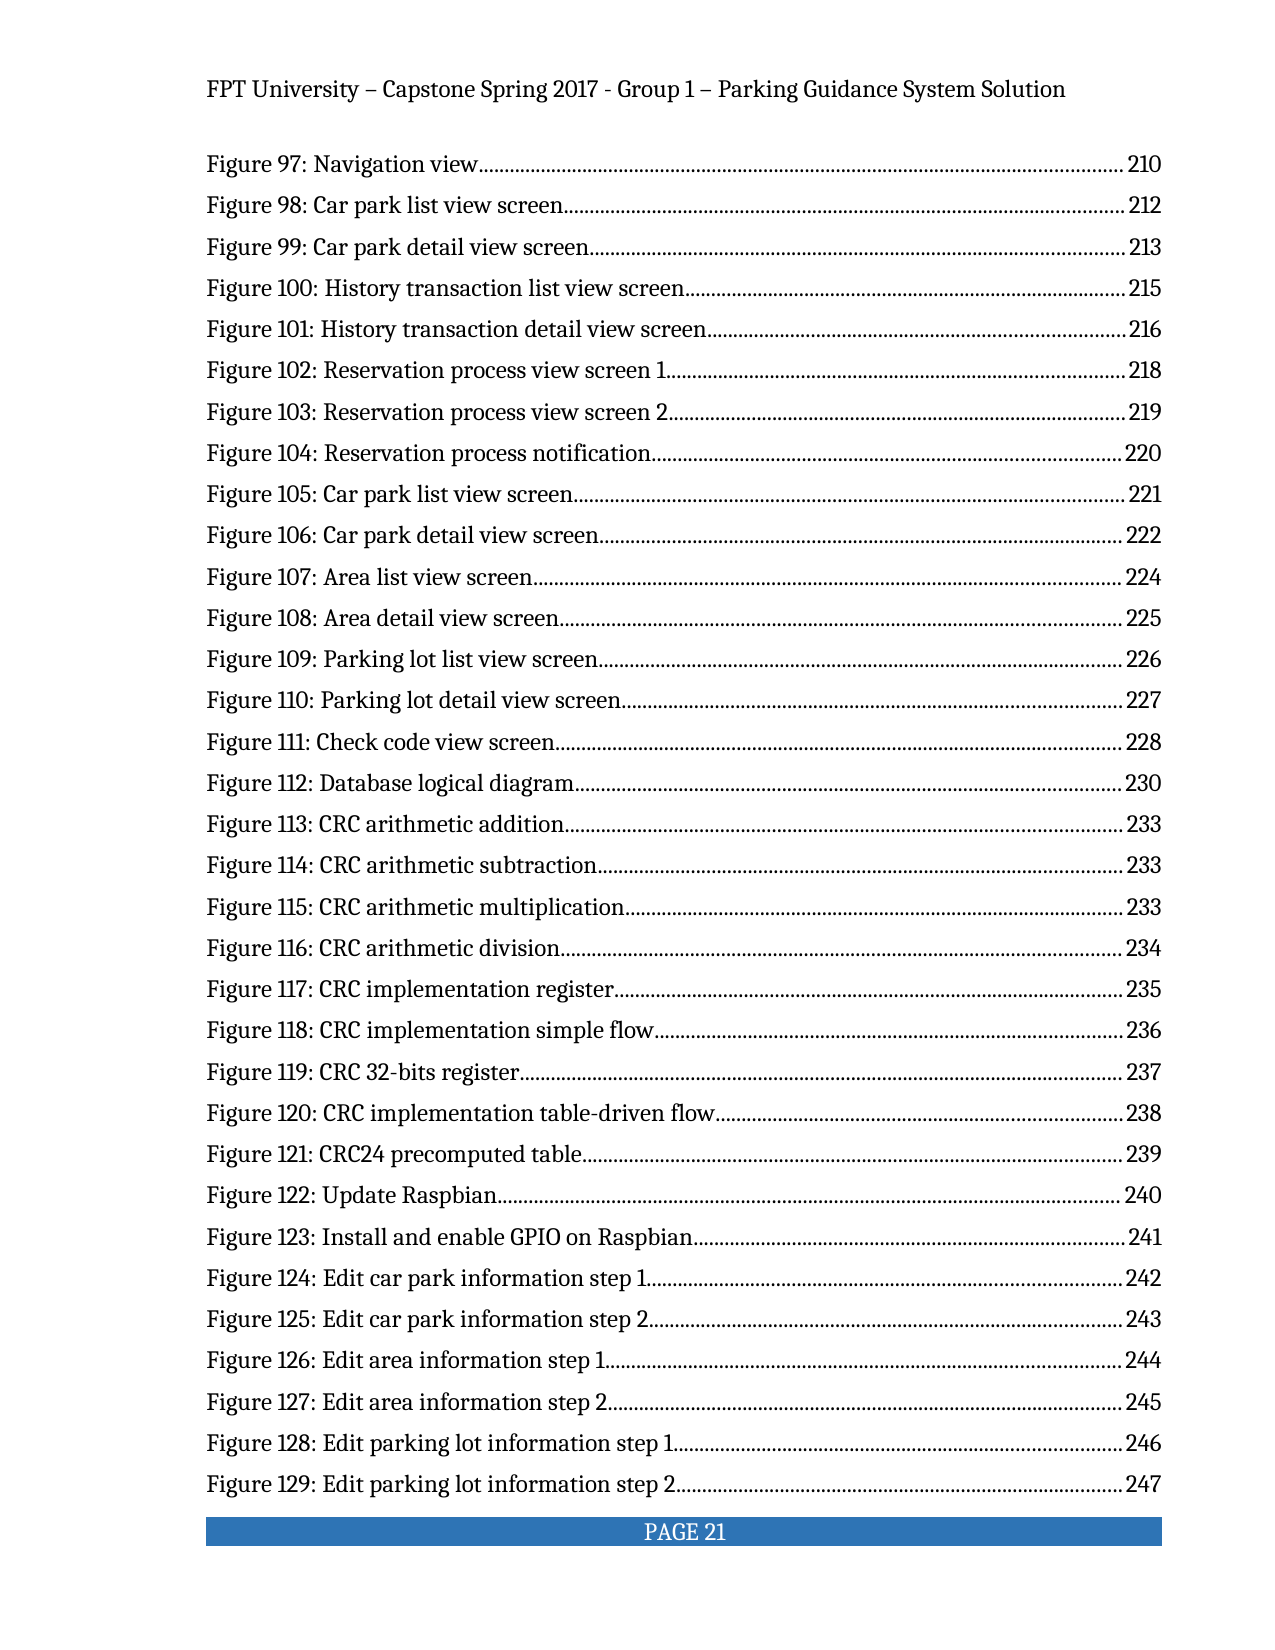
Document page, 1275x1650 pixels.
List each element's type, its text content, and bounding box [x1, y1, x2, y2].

text Figure 118: CRC implementation simple flow 236 [206, 1016, 1162, 1045]
text Figure 104: Reservation process notification 220 [206, 439, 1162, 467]
text Figure 97: Navigation view 210 [206, 150, 1162, 179]
text Figure 108: Area detail view screen 225 [206, 604, 1162, 632]
text Figure 117: CRC implementation register 235 [206, 975, 1162, 1004]
text Figure 105: Car park list view screen 221 [206, 480, 1162, 509]
text Figure 125: Edit car park information step 2 243 [206, 1305, 1162, 1334]
text Figure 102: Reservation process view screen 1 218 [206, 356, 1162, 385]
text Figure 116: CRC arithmetic division 234 [206, 934, 1162, 962]
text Figure 107: Area list view screen 224 [206, 562, 1162, 591]
text Figure 127: Edit area information step 2 245 [206, 1387, 1162, 1416]
text Figure 103: Reservation process view screen 2 219 [206, 397, 1162, 426]
text Figure 112: Database logical diagram 230 [206, 769, 1162, 797]
text Figure 109: Parking lot list view screen 226 [206, 645, 1162, 674]
text Figure 122: Update Raspbian 240 [206, 1181, 1162, 1210]
text Figure 110: Parking lot detail view screen 227 [206, 686, 1162, 715]
text Figure 98: Car park list view screen 212 [206, 191, 1162, 220]
text Figure 128: Edit parking lot information step 1 246 [206, 1429, 1162, 1457]
text Figure 101: History transaction detail view screen 216 [206, 315, 1162, 344]
text Figure 120: CRC implementation table-driven flow 238 [206, 1099, 1162, 1127]
text Figure 114: CRC arithmetic subtraction 233 [206, 851, 1162, 880]
text Figure 124: Edit car park information step 1 242 [206, 1264, 1162, 1292]
text Figure 126: Edit area information step 1 244 [206, 1346, 1162, 1375]
text Figure 115: CRC arithmetic multiplication 233 [206, 892, 1162, 921]
text Figure 111: Check code view screen 228 [206, 727, 1162, 756]
text Figure 113: CRC arithmetic addition 233 [206, 810, 1162, 839]
text Figure 129: Edit parking lot information step 2 247 [206, 1470, 1162, 1499]
text Figure 123: Install and enable GPIO on Raspbian 241 [206, 1222, 1162, 1251]
text Figure 121: CRC24 precomputed table 239 [206, 1140, 1162, 1169]
text Figure 106: Car park detail view screen 222 [206, 521, 1162, 550]
text Figure 119: CRC 32-bits register 237 [206, 1057, 1162, 1086]
text Figure 99: Car park detail view screen 213 [206, 232, 1162, 261]
text Figure 100: History transaction list view screen 215 [206, 274, 1162, 302]
